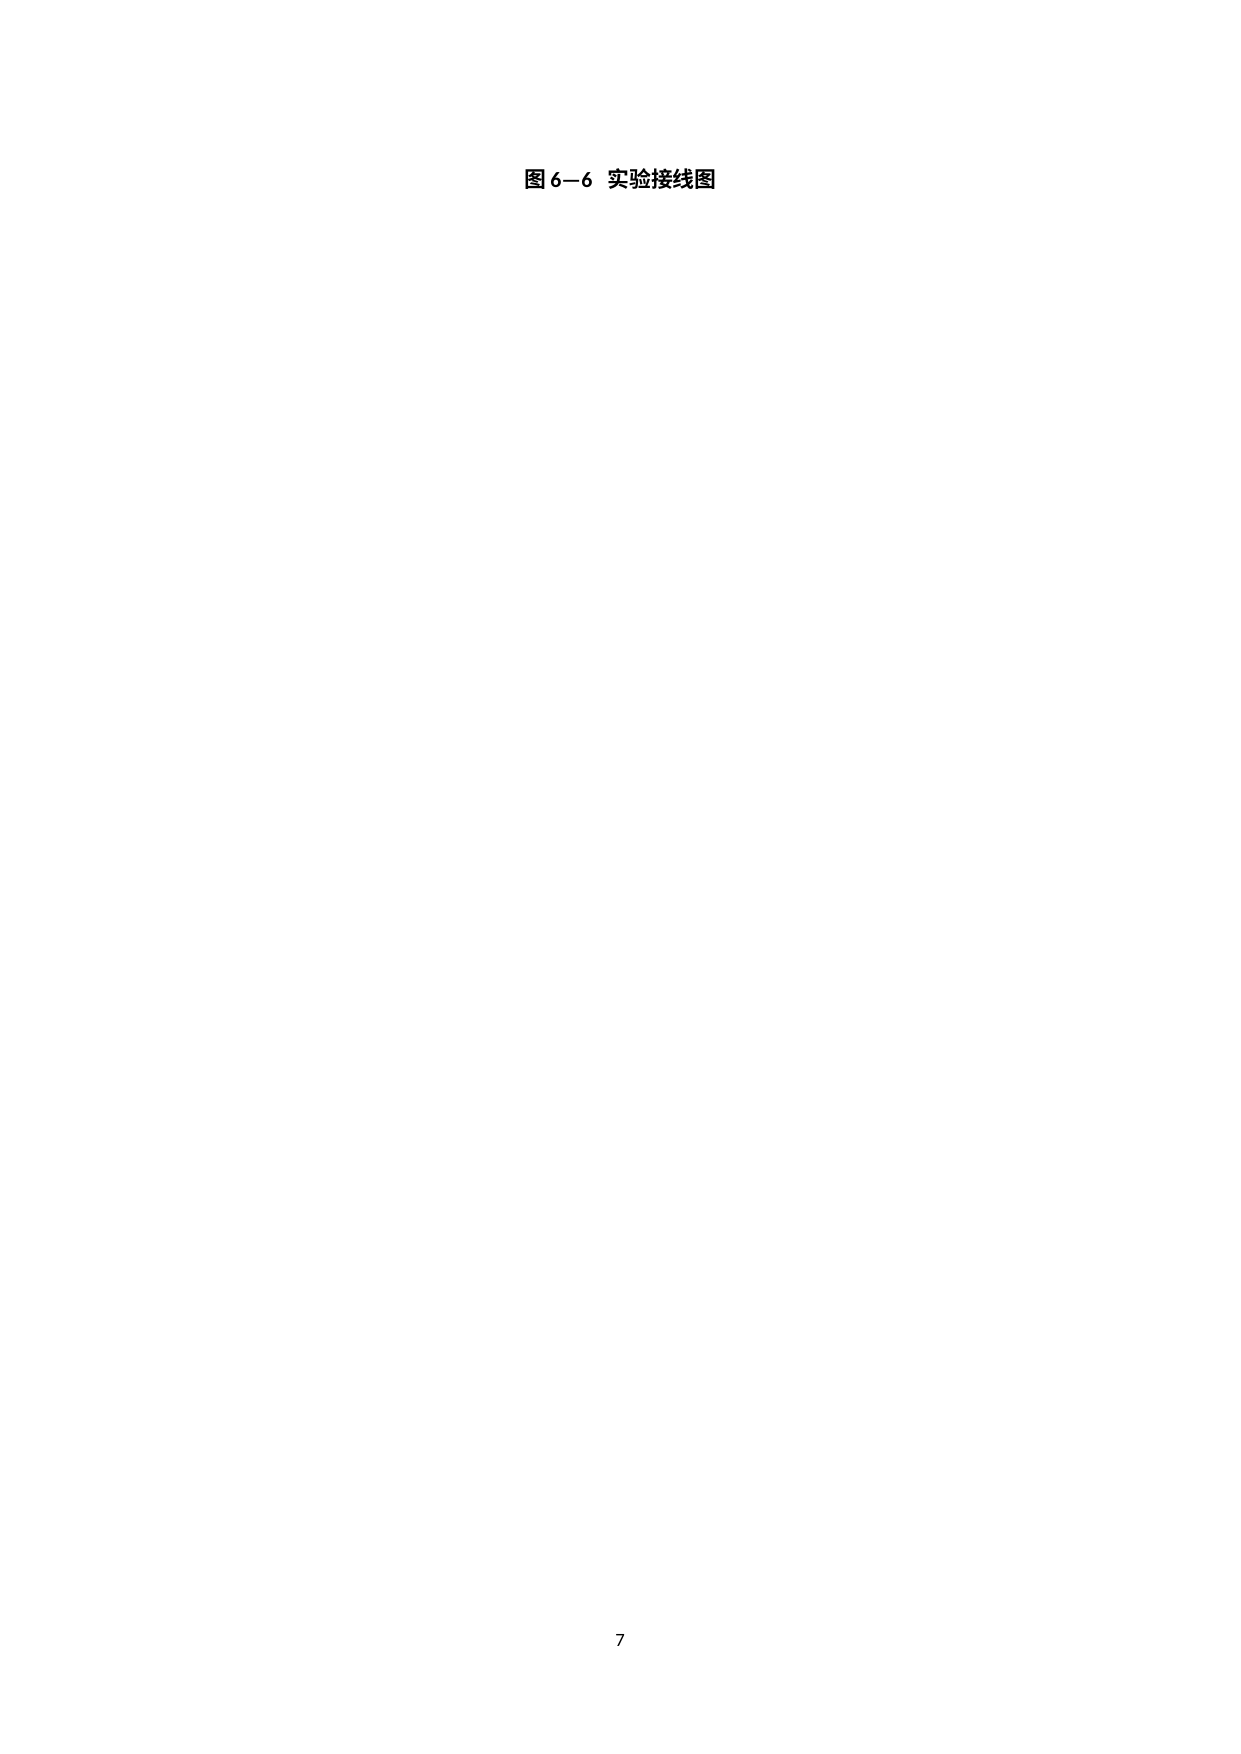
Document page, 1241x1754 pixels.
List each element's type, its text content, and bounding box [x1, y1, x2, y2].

text 图6—6 实验接线图 [187, 162, 1053, 194]
